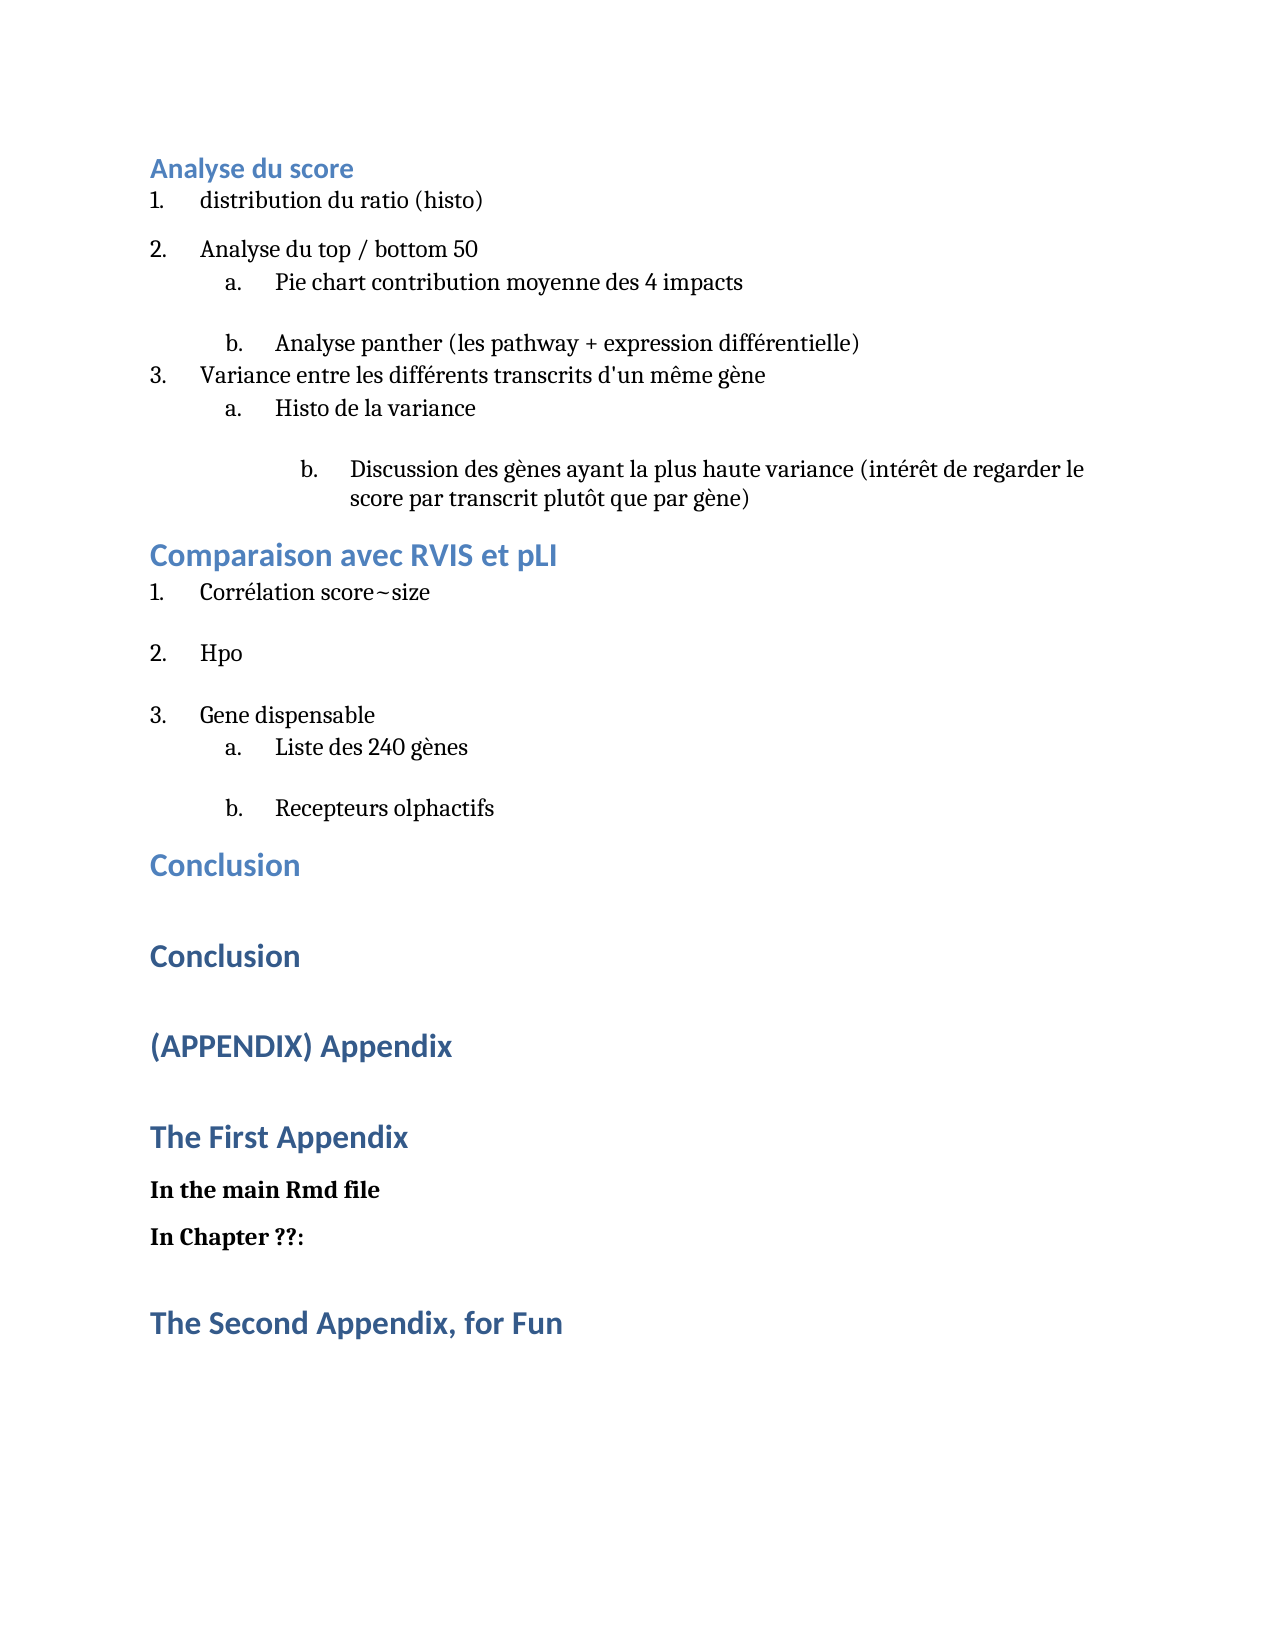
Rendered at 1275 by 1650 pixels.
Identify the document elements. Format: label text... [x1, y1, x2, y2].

subtitle Conclusion [150, 934, 1125, 975]
list Variance entre les différents transcrits d'un même gène [150, 361, 1125, 390]
list Corrélation score~size [150, 578, 1125, 636]
list Discussion des gènes ayant la plus haute variance (intérêt de regarder le score par transcrit plutôt que par gène) [300, 455, 1125, 513]
list distribution du ratio (histo) [150, 186, 1125, 214]
list Pie chart contribution moyenne des 4 impacts [225, 268, 1125, 325]
text In Chapter ??: [150, 1223, 1125, 1252]
subtitle Comparaison avec RVIS et pLI [150, 533, 1125, 574]
list Gene dispensable [150, 701, 1125, 729]
text In the main Rmd file [150, 1176, 1125, 1204]
list Analyse panther (les pathway + expression différentielle) [225, 329, 1125, 358]
subtitle The Second Appendix, for Fun [150, 1302, 1125, 1342]
list Hpo [150, 639, 1125, 697]
subtitle Conclusion [150, 844, 1125, 884]
subtitle (APPENDIX) Appendix [150, 1025, 1125, 1066]
list Liste des 240 gènes [225, 733, 1125, 791]
list Histo de la variance [225, 394, 1125, 451]
list Recepteurs olphactifs [225, 794, 1125, 823]
subtitle Analyse du score [150, 150, 1125, 186]
list Analyse du top / bottom 50 [150, 235, 1125, 264]
subtitle The First Appendix [150, 1116, 1125, 1157]
